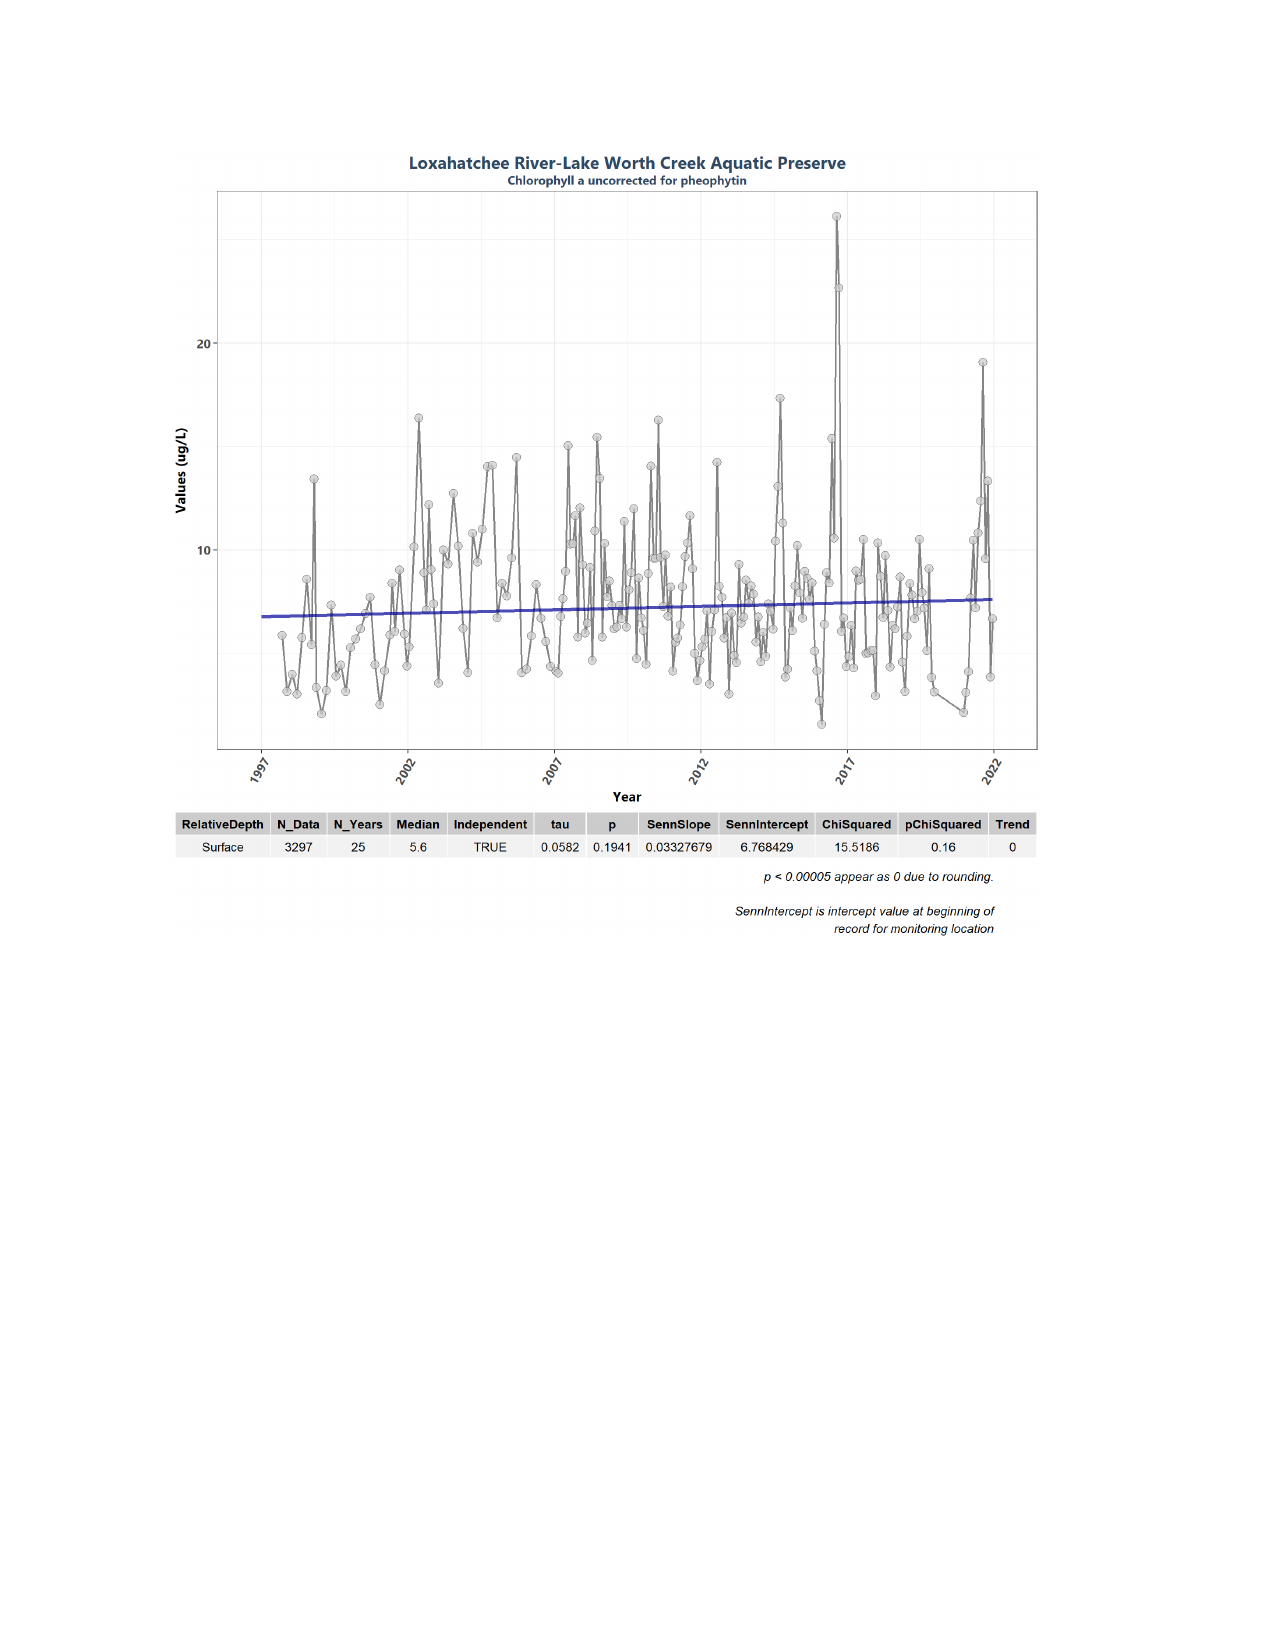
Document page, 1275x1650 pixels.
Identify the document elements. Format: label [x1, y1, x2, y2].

picture [168, 150, 1044, 938]
